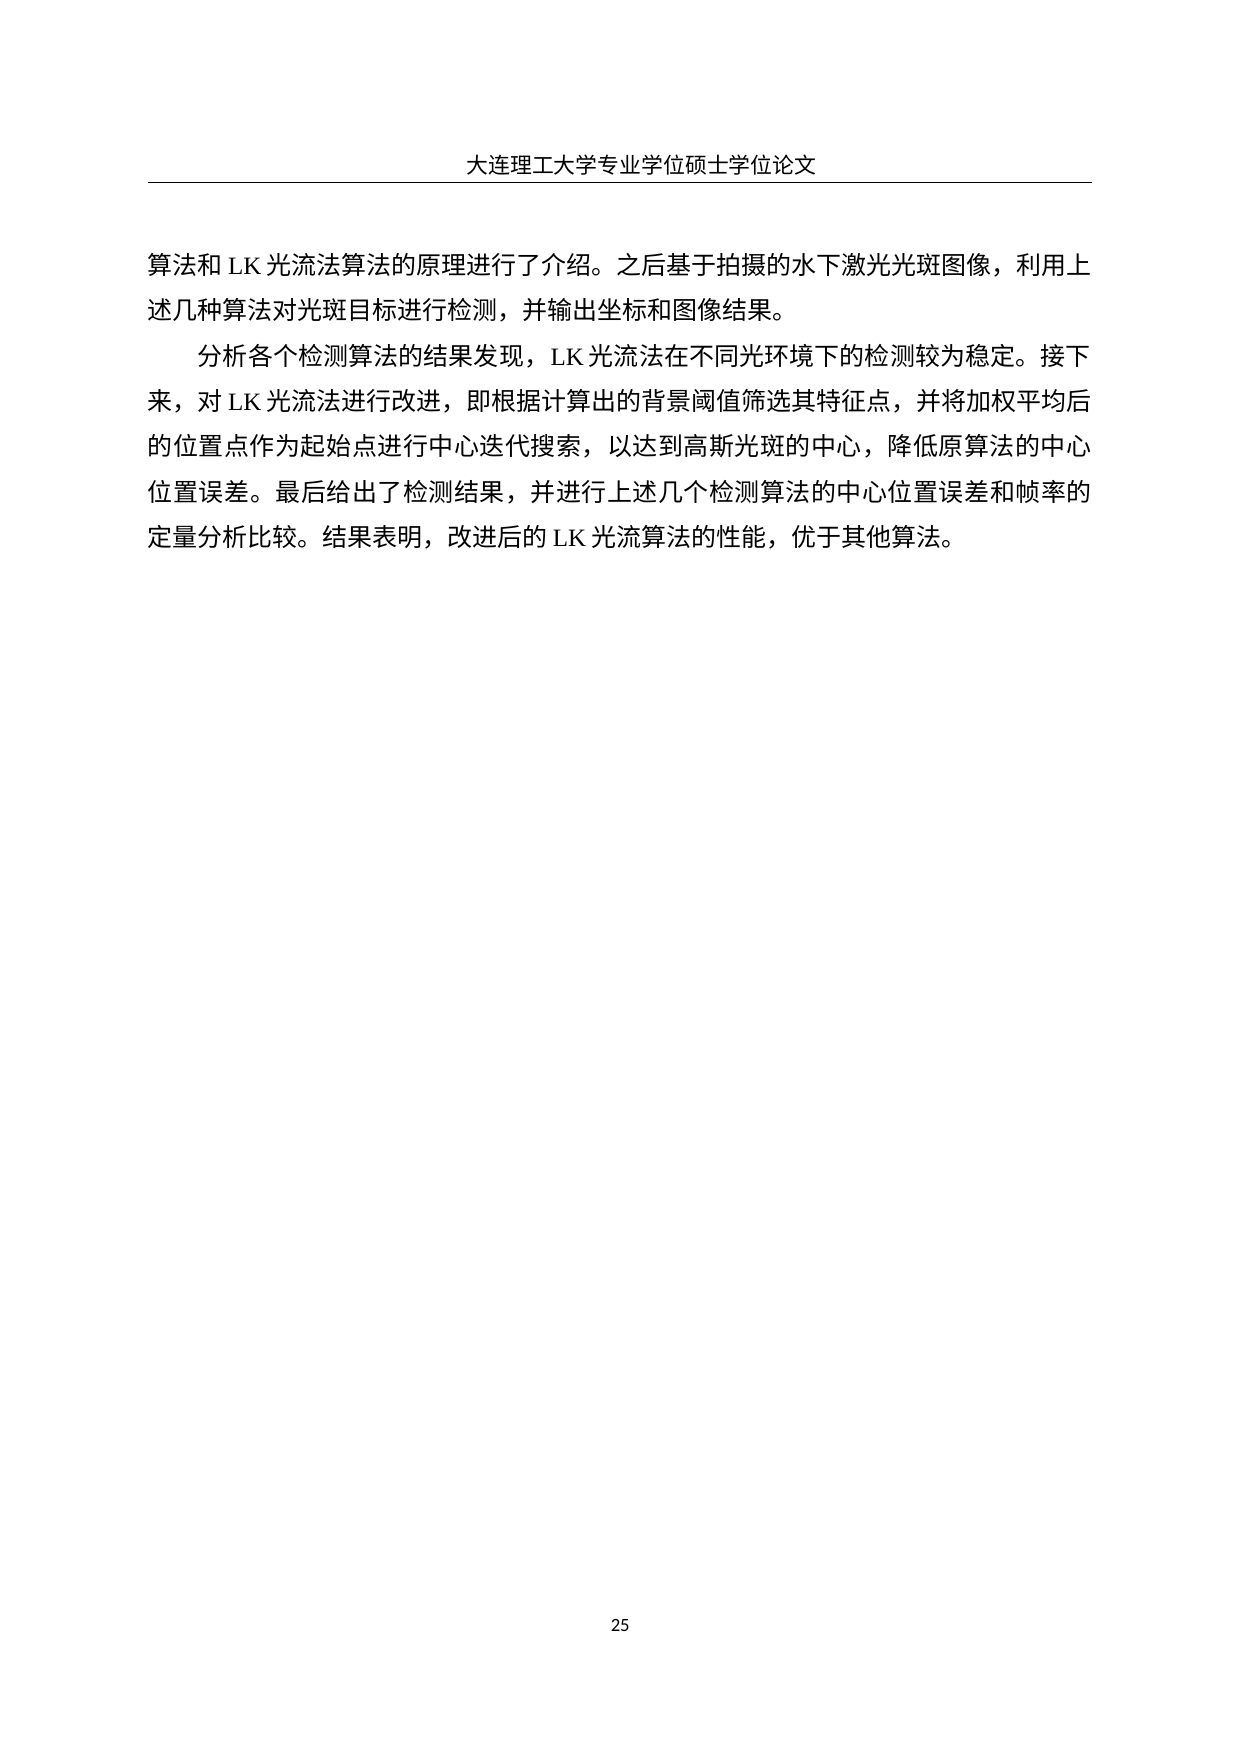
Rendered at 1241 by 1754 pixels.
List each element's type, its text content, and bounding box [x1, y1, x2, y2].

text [148, 246, 1092, 327]
text 分析各个检测算法的结果发现，LK光流法在不同光环境下的检测较为稳定。接下来，对LK光流法进行改进，即根据计算出的背景阈值筛选其特征点，并将加权平均后的位置点作为起始点进行中心迭代搜索，以达到高斯光斑的中心，降低原算法的中心位置误差。最后给出了检测结果，并进行上述几个检测算法的中心位置误差和帧率的定量分析比较。结果表明，改进后的LK光流算法的性能，优于其他算法。 [148, 336, 1092, 554]
